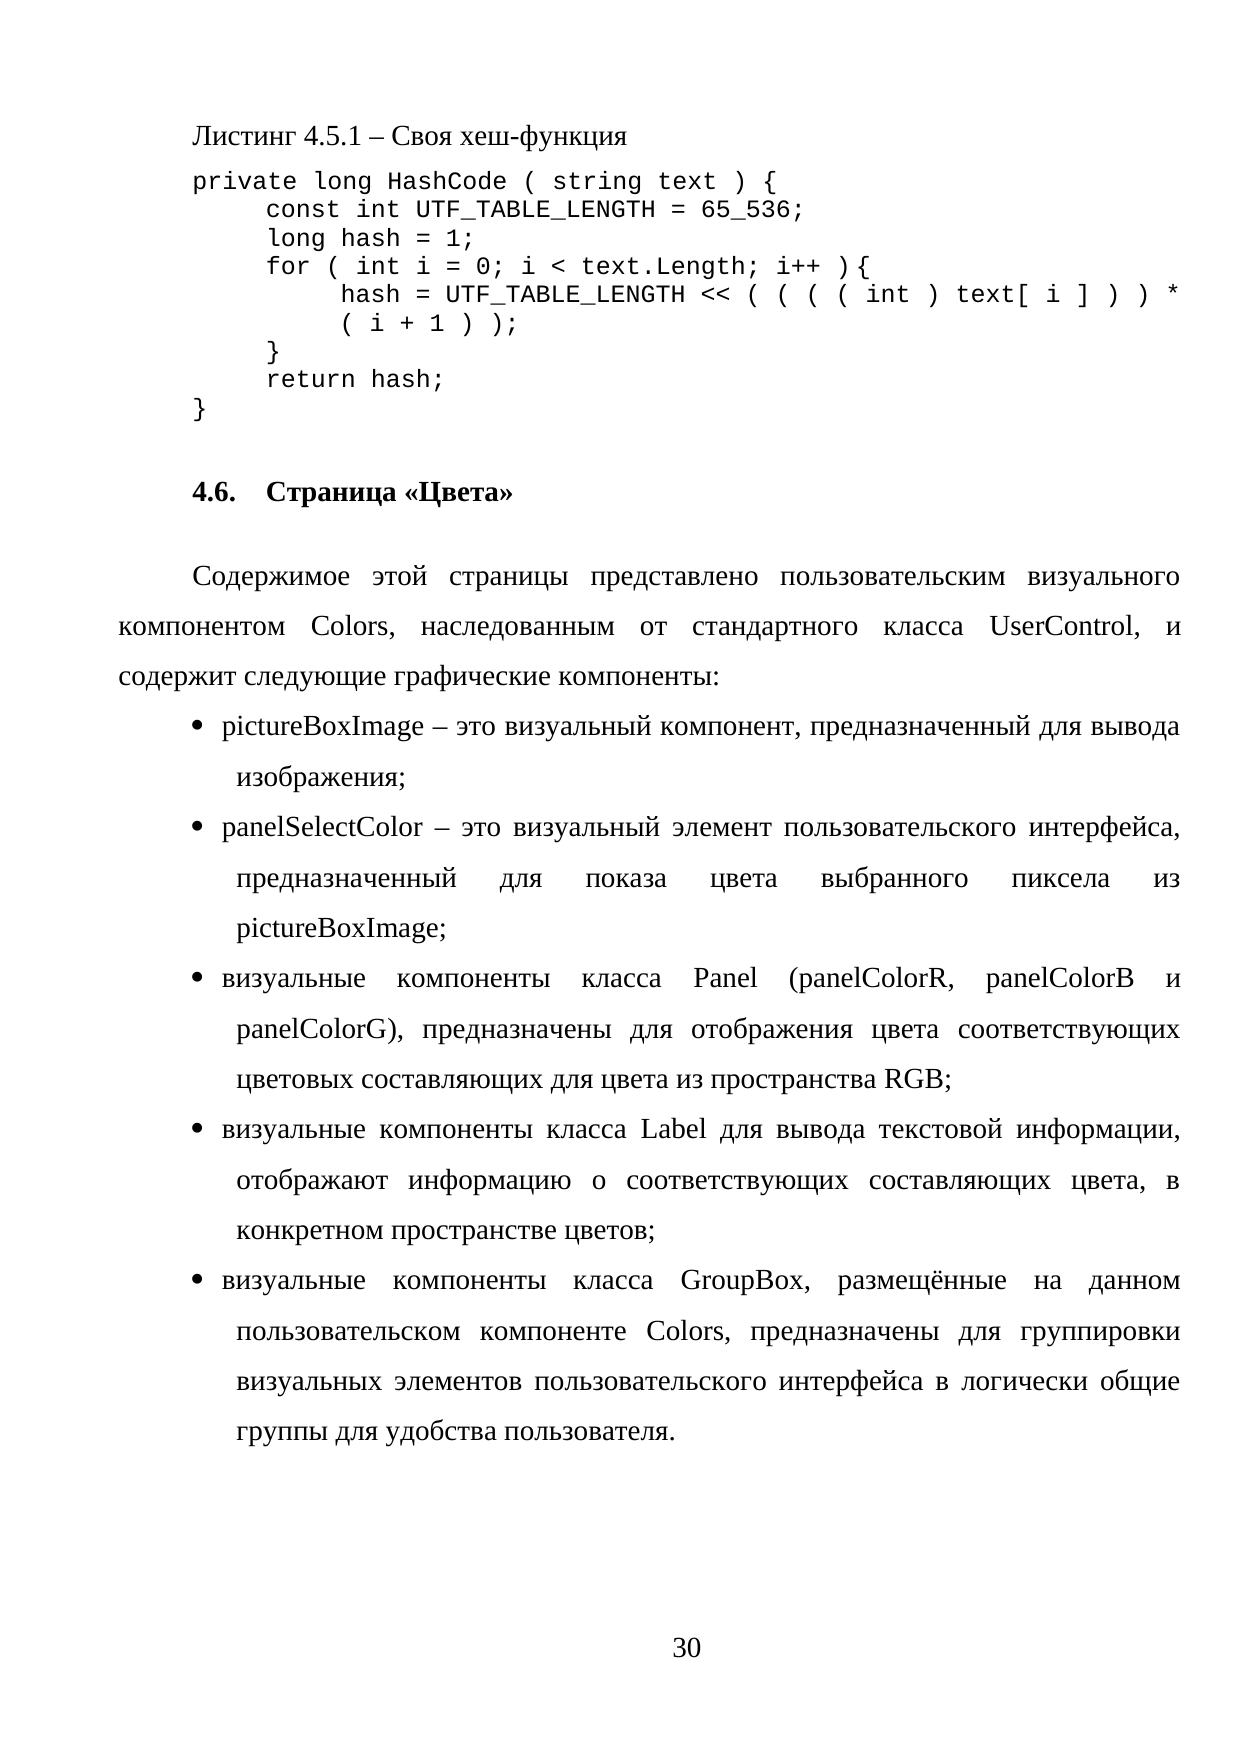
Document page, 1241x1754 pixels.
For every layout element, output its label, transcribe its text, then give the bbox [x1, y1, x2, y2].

text private long HashCode ( string text ) { [118, 168, 1181, 197]
text } [118, 338, 1181, 367]
text const int UTF_TABLE_LENGTH = 65_536; [118, 197, 1181, 225]
text Содержимое этой страницы представлено пользовательским визуального компонентом Colors, наследованным от стандартного класса UserControl, и содержит следующие графические компоненты: [118, 558, 1181, 692]
list pictureBoxImage – это визуальный компонент, предназначенный для вывода изображения; [192, 708, 1181, 792]
list panelSelectColor – это визуальный элемент пользовательского интерфейса, предназначенный для показа цвета выбранного пиксела из pictureBoxImage; [192, 809, 1181, 943]
list Листинг 4.5.1 – Своя хеш-функция [192, 118, 1181, 152]
text return hash; [118, 367, 1181, 395]
text hash = UTF_TABLE_LENGTH << ( ( ( ( int ) text[ i ] ) ) * ( i + 1 ) ); [339, 282, 1181, 338]
subtitle 4.6. Страница «Цвета» [192, 474, 1181, 507]
text } [118, 395, 1181, 423]
text long hash = 1; [118, 225, 1181, 253]
list визуальные компоненты класса Label для вывода текстовой информации, отображают информацию о соответствующих составляющих цвета, в конкретном пространстве цветов; [192, 1111, 1181, 1246]
text for ( int i = 0; i < text.Length; i++ ) { [118, 253, 1181, 282]
list визуальные компоненты класса GroupBox, размещённые на данном пользовательском компоненте Colors, предназначены для группировки визуальных элементов пользовательского интерфейса в логически общие группы для удобства пользователя. [192, 1262, 1181, 1447]
list визуальные компоненты класса Panel (panelColorR, panelColorB и panelColorG), предназначены для отображения цвета соответствующих цветовых составляющих для цвета из пространства RGB; [192, 960, 1181, 1094]
